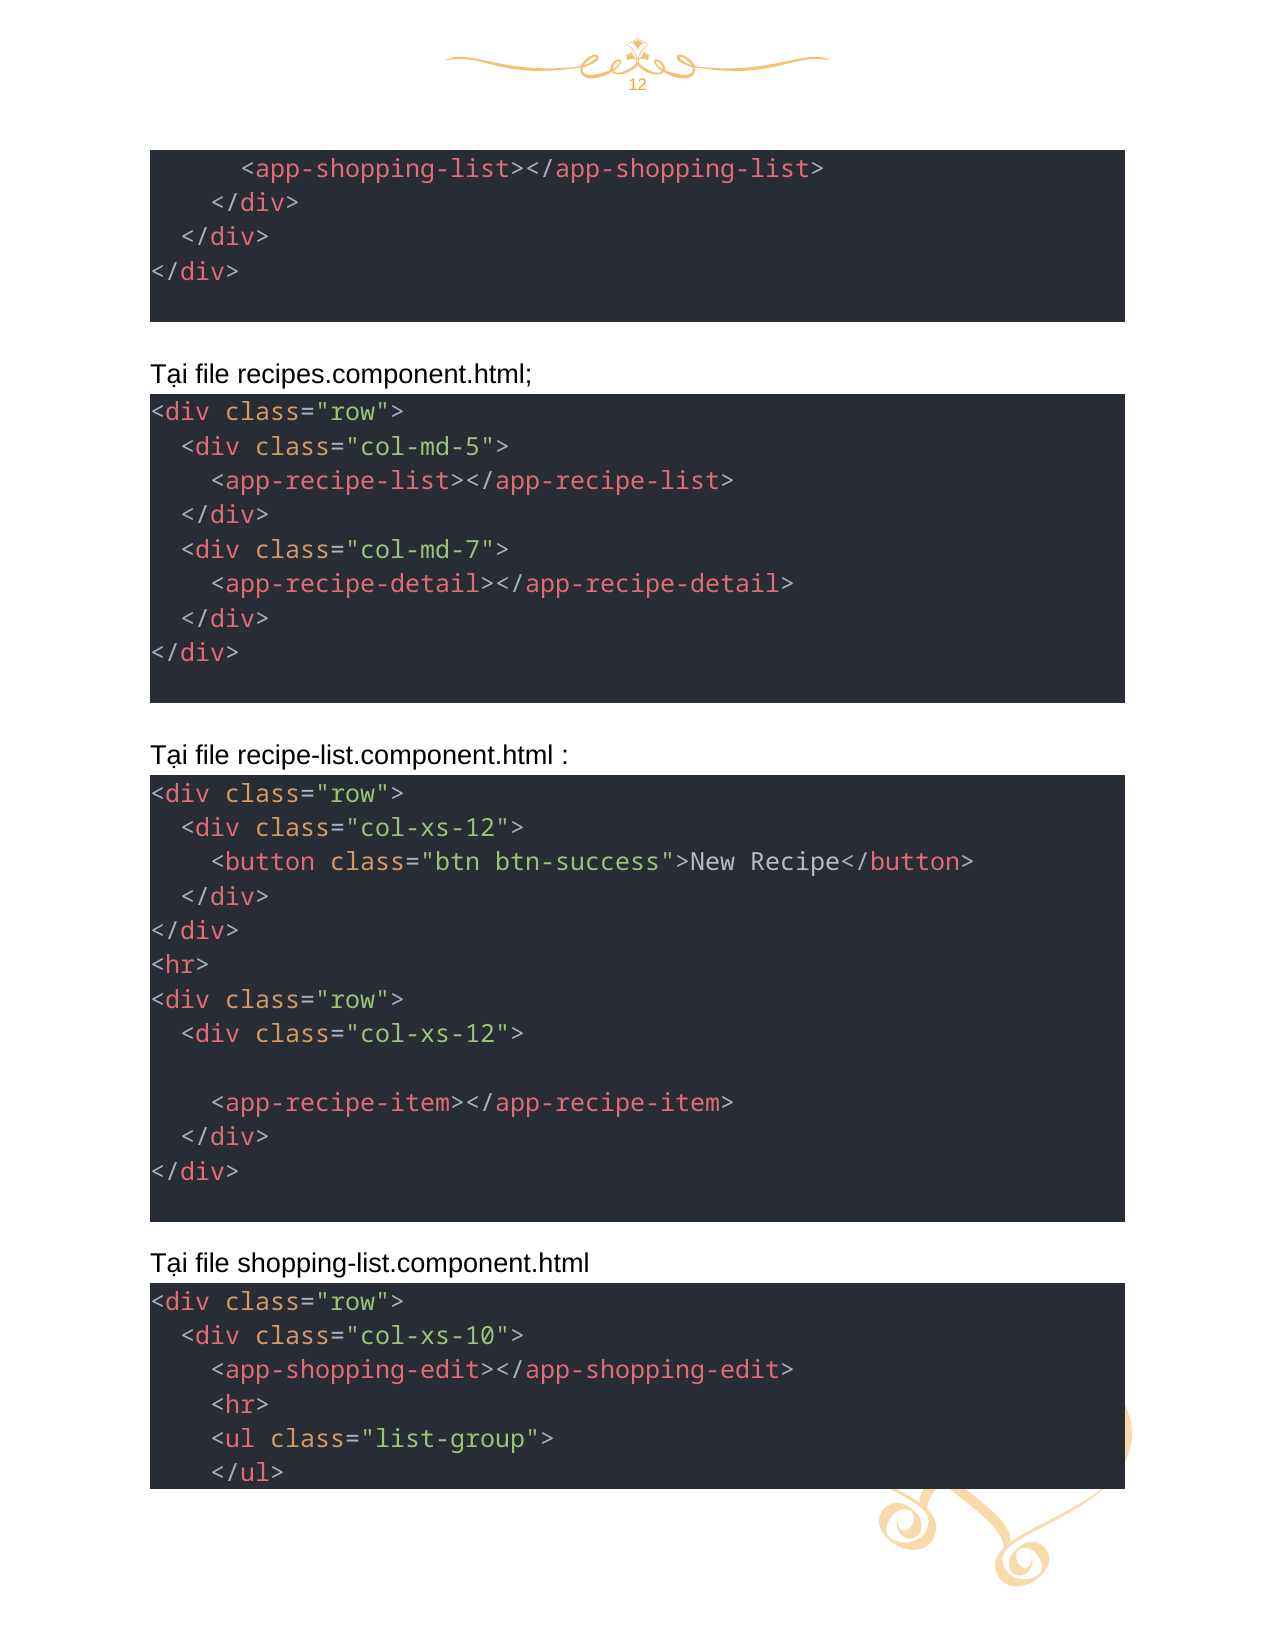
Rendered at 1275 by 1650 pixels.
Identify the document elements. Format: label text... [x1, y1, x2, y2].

text <hr> [150, 947, 1125, 981]
text <div class="col-xs-12"> [150, 809, 1125, 844]
text <hr> [150, 1386, 1125, 1420]
text <app-recipe-item></app-recipe-item> [150, 1084, 1125, 1119]
text Tại file recipe-list.component.html : [150, 739, 1125, 770]
text <div class="col-xs-12"> [150, 1016, 1125, 1050]
text <app-recipe-detail></app-recipe-detail> [150, 566, 1125, 600]
text <div class="row"> [150, 775, 1125, 809]
text <app-recipe-list></app-recipe-list> [150, 462, 1125, 497]
text </div> [150, 912, 1125, 947]
text </div> [150, 634, 1125, 669]
text </div> [150, 184, 1125, 219]
text <div class="col-md-5"> [150, 428, 1125, 462]
text <ul class="list-group"> [150, 1420, 1125, 1455]
text </div> [150, 253, 1125, 287]
text <div class="row"> [150, 394, 1125, 428]
text </div> [150, 1153, 1125, 1187]
text <div class="col-md-7"> [150, 531, 1125, 566]
text </div> [150, 219, 1125, 253]
text </div> [150, 878, 1125, 912]
text <div class="row"> [150, 981, 1125, 1016]
text </div> [150, 600, 1125, 634]
text </ul> [150, 1455, 1125, 1489]
text Tại file recipes.component.html; [150, 358, 1125, 389]
text </div> [150, 1119, 1125, 1153]
text </div> [150, 497, 1125, 531]
text <app-shopping-edit></app-shopping-edit> [150, 1352, 1125, 1386]
text Tại file shopping-list.component.html [150, 1247, 1125, 1278]
text <div class="col-xs-10"> [150, 1317, 1125, 1352]
text <button class="btn btn-success">New Recipe</button> [150, 844, 1125, 878]
text <app-shopping-list></app-shopping-list> [150, 150, 1125, 184]
text <div class="row"> [150, 1283, 1125, 1317]
